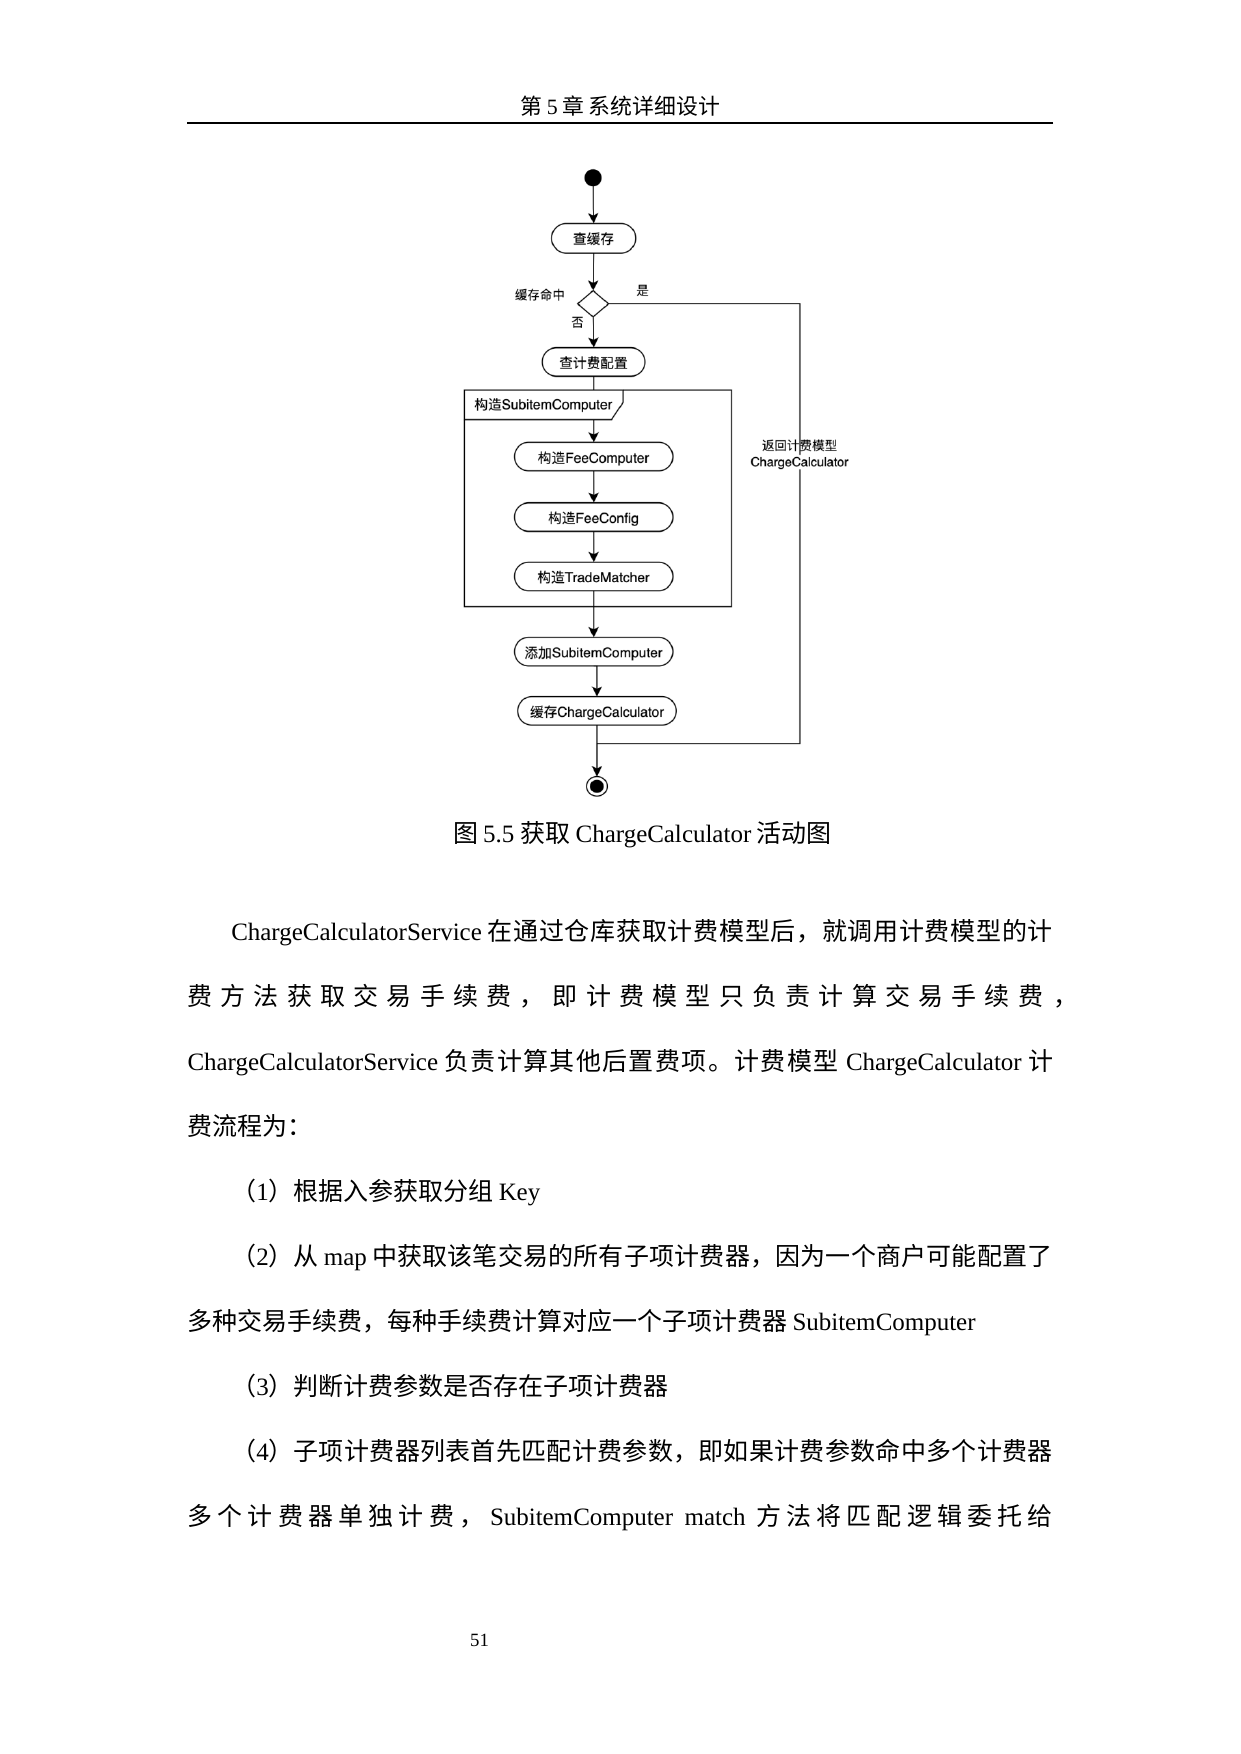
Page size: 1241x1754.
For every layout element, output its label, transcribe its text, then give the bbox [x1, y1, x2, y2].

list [187, 1417, 1053, 1547]
list 判断计费参数是否存在子项计费器 [187, 1352, 1053, 1417]
list 根据入参获取分组Key [187, 1157, 1053, 1222]
picture [459, 165, 859, 799]
text ChargeCalculatorService在通过仓库获取计费模型后，就调用计费模型的计费方法获取交易手续费，即计费模型只负责计算交易手续费，ChargeCalculatorService负责计算其他后置费项。计费模型ChargeCalculator计费流程为： [187, 897, 1053, 1157]
list 从map中获取该笔交易的所有子项计费器，因为一个商户可能配置了多种交易手续费，每种手续费计算对应一个子项计费器SubitemComputer [187, 1222, 1053, 1352]
